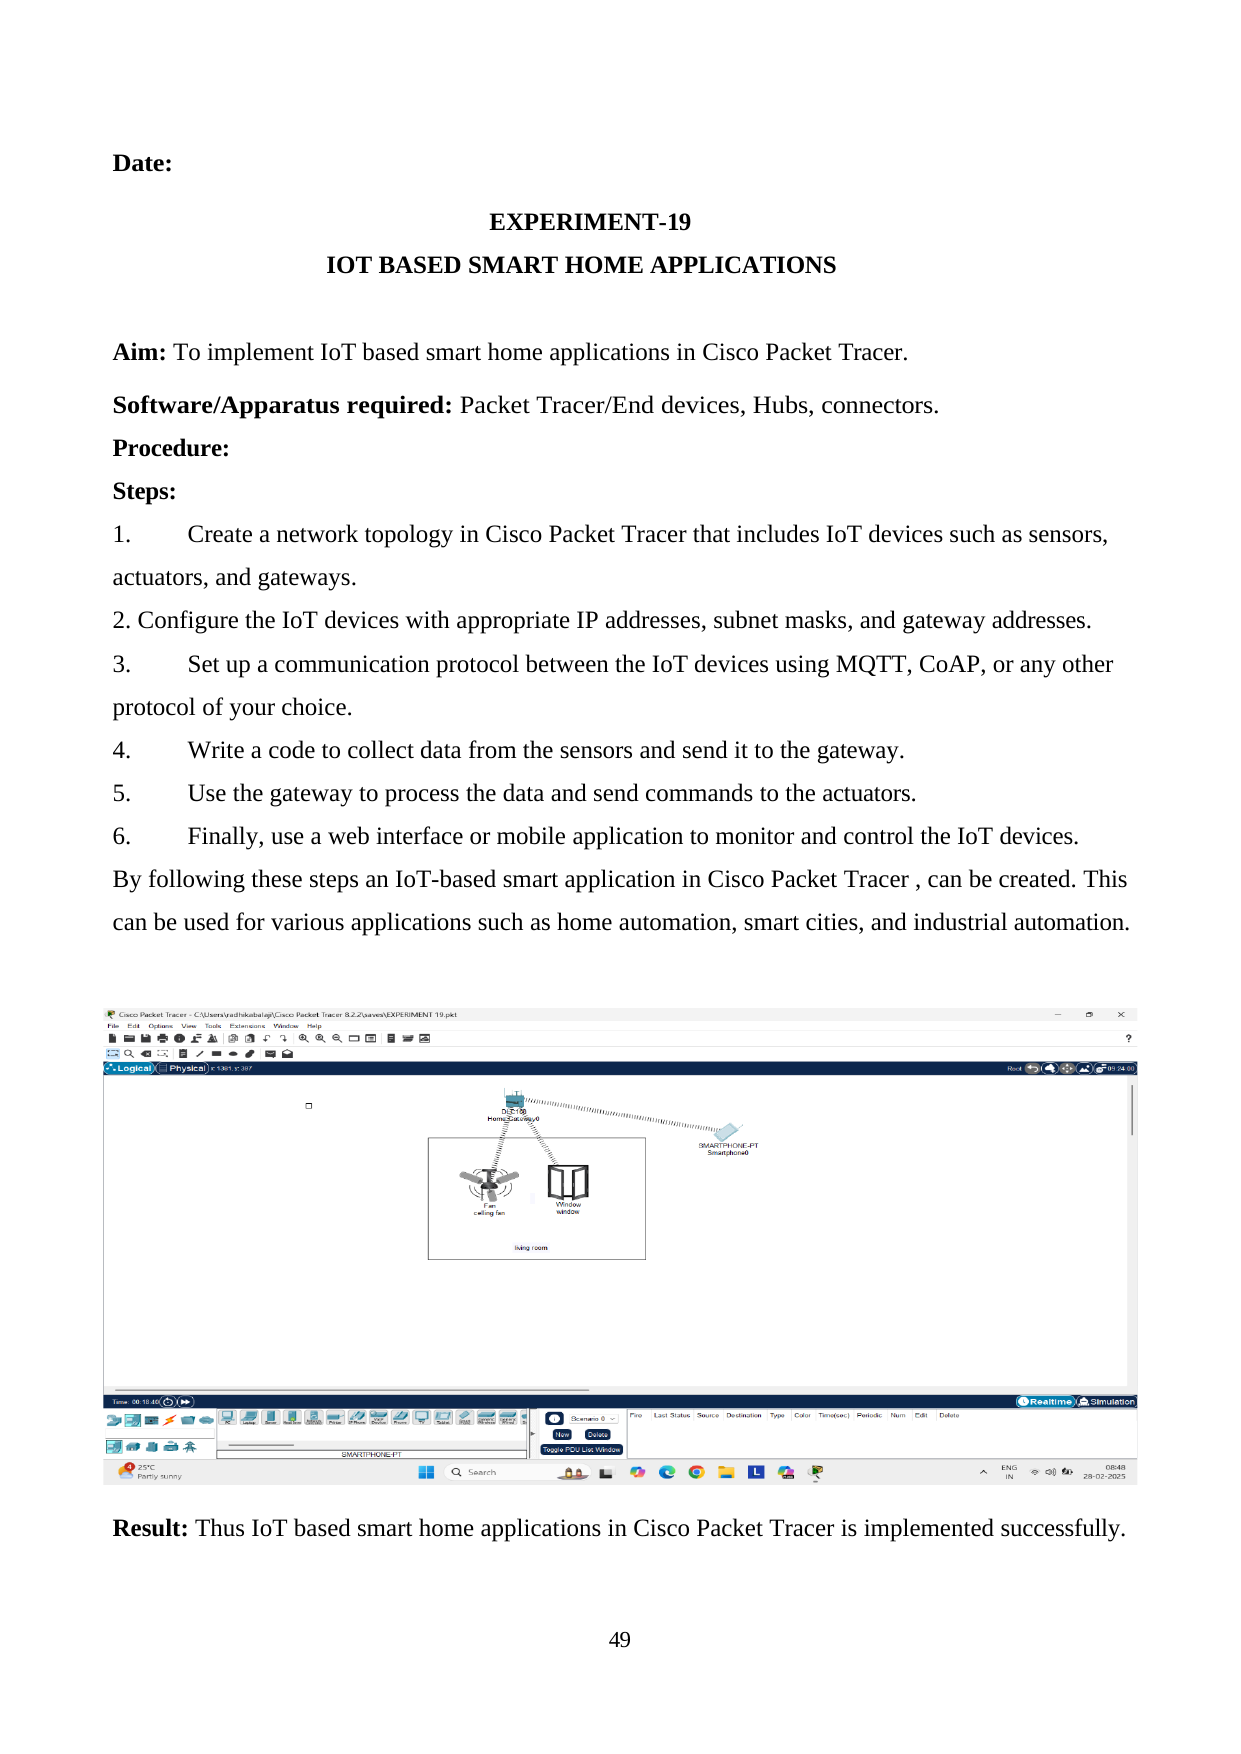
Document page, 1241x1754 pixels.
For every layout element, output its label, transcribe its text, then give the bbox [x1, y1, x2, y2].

list Set up a communication protocol between the IoT devices using MQTT, CoAP, or any other protocol of your choice. [112, 649, 1127, 721]
list Finally, use a web interface or mobile application to monitor and control the IoT devices. [112, 821, 1137, 850]
text By following these steps an IoT-based smart application in Cisco Packet Tracer , can be created. This can be used for various applications such as home automation, smart cities, and industrial automation. [112, 864, 1137, 936]
text EXPERIMENT-19 [489, 207, 1137, 236]
text Steps: [112, 476, 1137, 505]
list Use the gateway to process the data and send commands to the actuators. [112, 778, 1137, 807]
list Configure the IoT devices with appropriate IP addresses, subnet masks, and gateway addresses. [112, 606, 1137, 634]
list Create a network topology in Cisco Packet Tracer that includes IoT devices such as sensors, actuators, and gateways. [112, 519, 1127, 591]
text Procedure: [112, 433, 1137, 462]
text IOT BASED SMART HOME APPLICATIONS [326, 251, 1137, 279]
picture [103, 1008, 1138, 1485]
list Write a code to collect data from the sensors and send it to the gateway. [112, 735, 1137, 764]
text Result: Thus IoT based smart home applications in Cisco Packet Tracer is implemented successfully. [112, 1513, 1137, 1542]
text Software/Apparatus required: Packet Tracer/End devices, Hubs, connectors. [112, 390, 1137, 418]
text Aim: To implement IoT based smart home applications in Cisco Packet Tracer. [112, 337, 1137, 366]
text Date: [112, 148, 177, 177]
